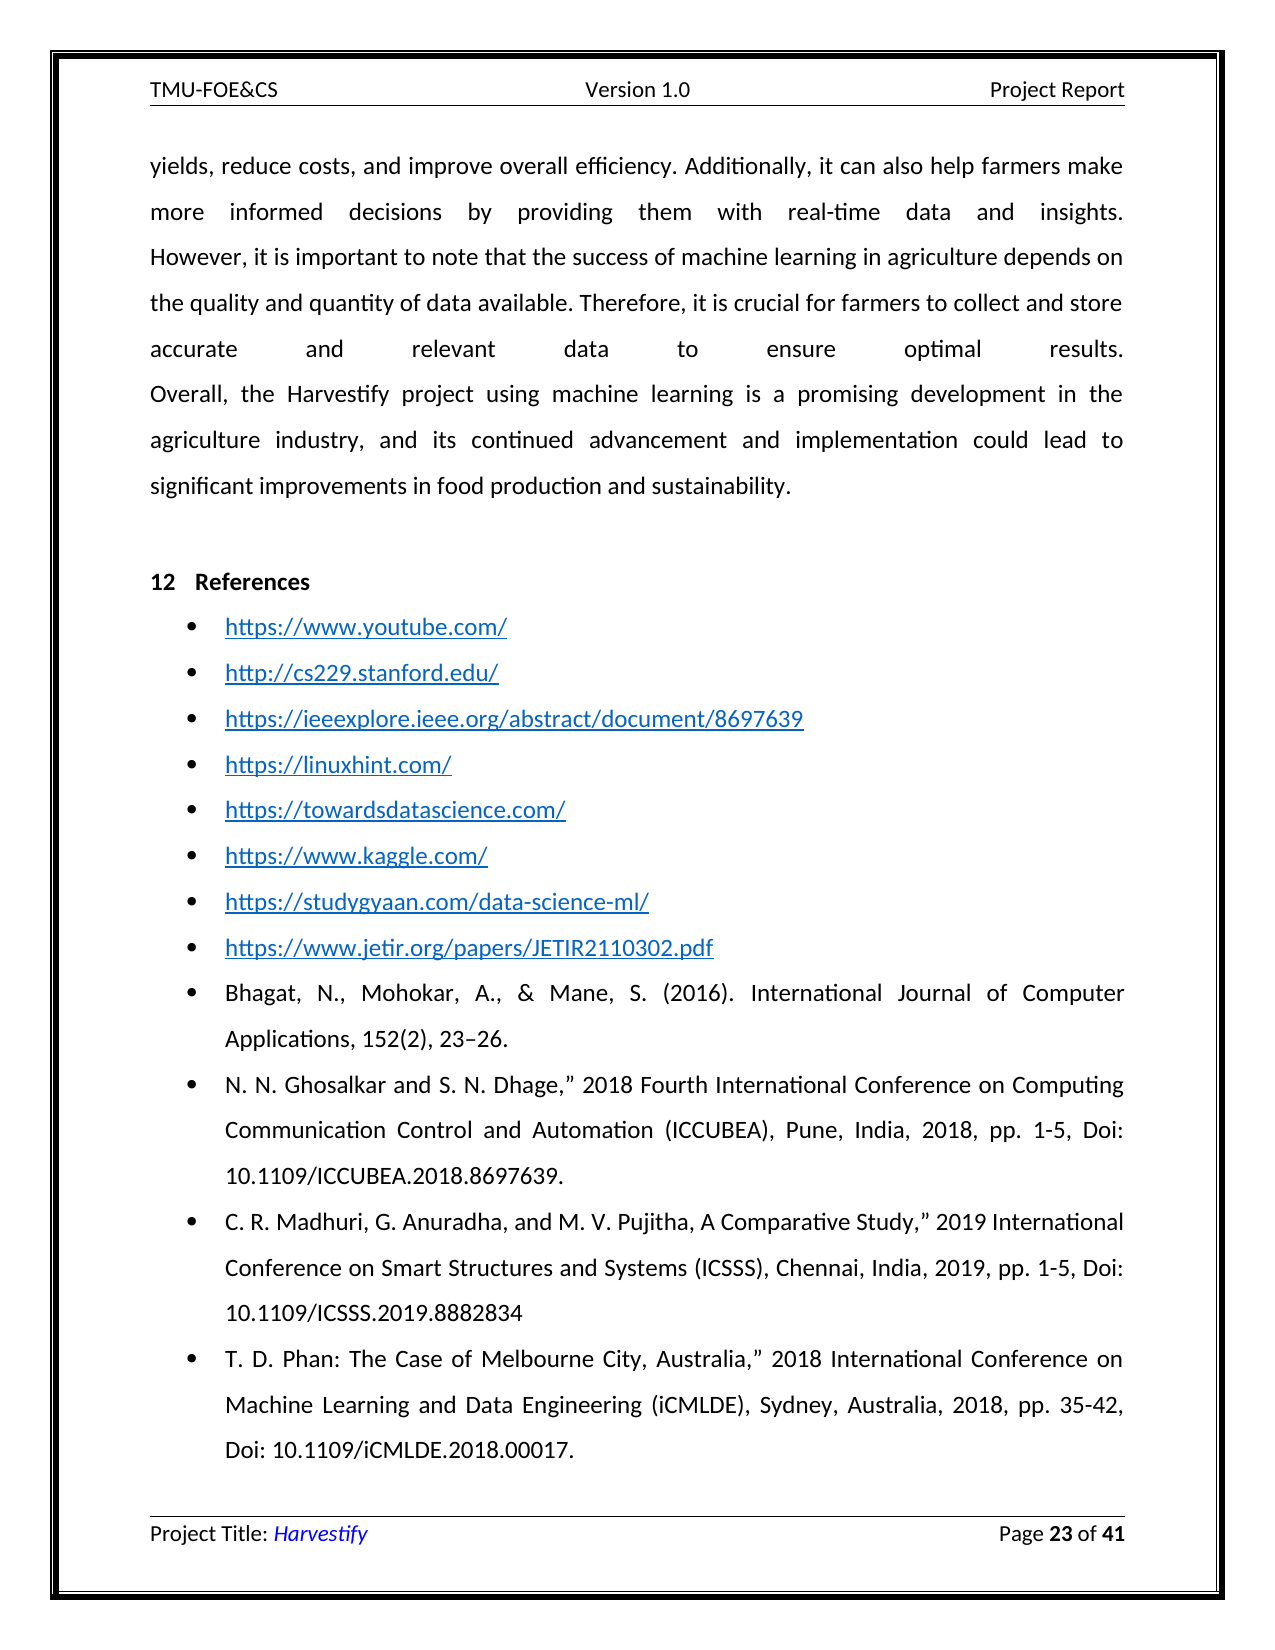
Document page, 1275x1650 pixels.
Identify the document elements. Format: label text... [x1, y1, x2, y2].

list T. D. Phan: The Case of Melbourne City, Australia,” 2018 International Conference on Machine Learning and Data Engineering (iCMLDE), Sydney, Australia, 2018, pp. 35-42, Doi: 10.1109/iCMLDE.2018.00017. [187, 1343, 1125, 1465]
list https://www.youtube.com/ [187, 612, 1125, 642]
subtitle References [150, 566, 1125, 596]
list N. N. Ghosalkar and S. N. Dhage,” 2018 Fourth International Conference on Computing Communication Control and Automation (ICCUBEA), Pune, India, 2018, pp. 1-5, Doi: 10.1109/ICCUBEA.2018.8697639. [187, 1069, 1125, 1191]
list https://ieeexplore.ieee.org/abstract/document/8697639 [187, 703, 1125, 733]
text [150, 150, 1125, 501]
list https://www.jetir.org/papers/JETIR2110302.pdf [187, 932, 1125, 962]
list https://www.kaggle.com/ [187, 840, 1125, 871]
list Bhagat, N., Mohokar, A., & Mane, S. (2016). International Journal of Computer Applications, 152(2), 23–26. [187, 977, 1125, 1054]
list https://linuxhint.com/ [187, 749, 1125, 779]
list https://towardsdatascience.com/ [187, 794, 1125, 825]
list https://studygyaan.com/data-science-ml/ [187, 886, 1125, 916]
list C. R. Madhuri, G. Anuradha, and M. V. Pujitha, A Comparative Study,” 2019 International Conference on Smart Structures and Systems (ICSSS), Chennai, India, 2019, pp. 1-5, Doi: 10.1109/ICSSS.2019.8882834 [187, 1206, 1125, 1328]
list http://cs229.stanford.edu/ [187, 657, 1125, 688]
